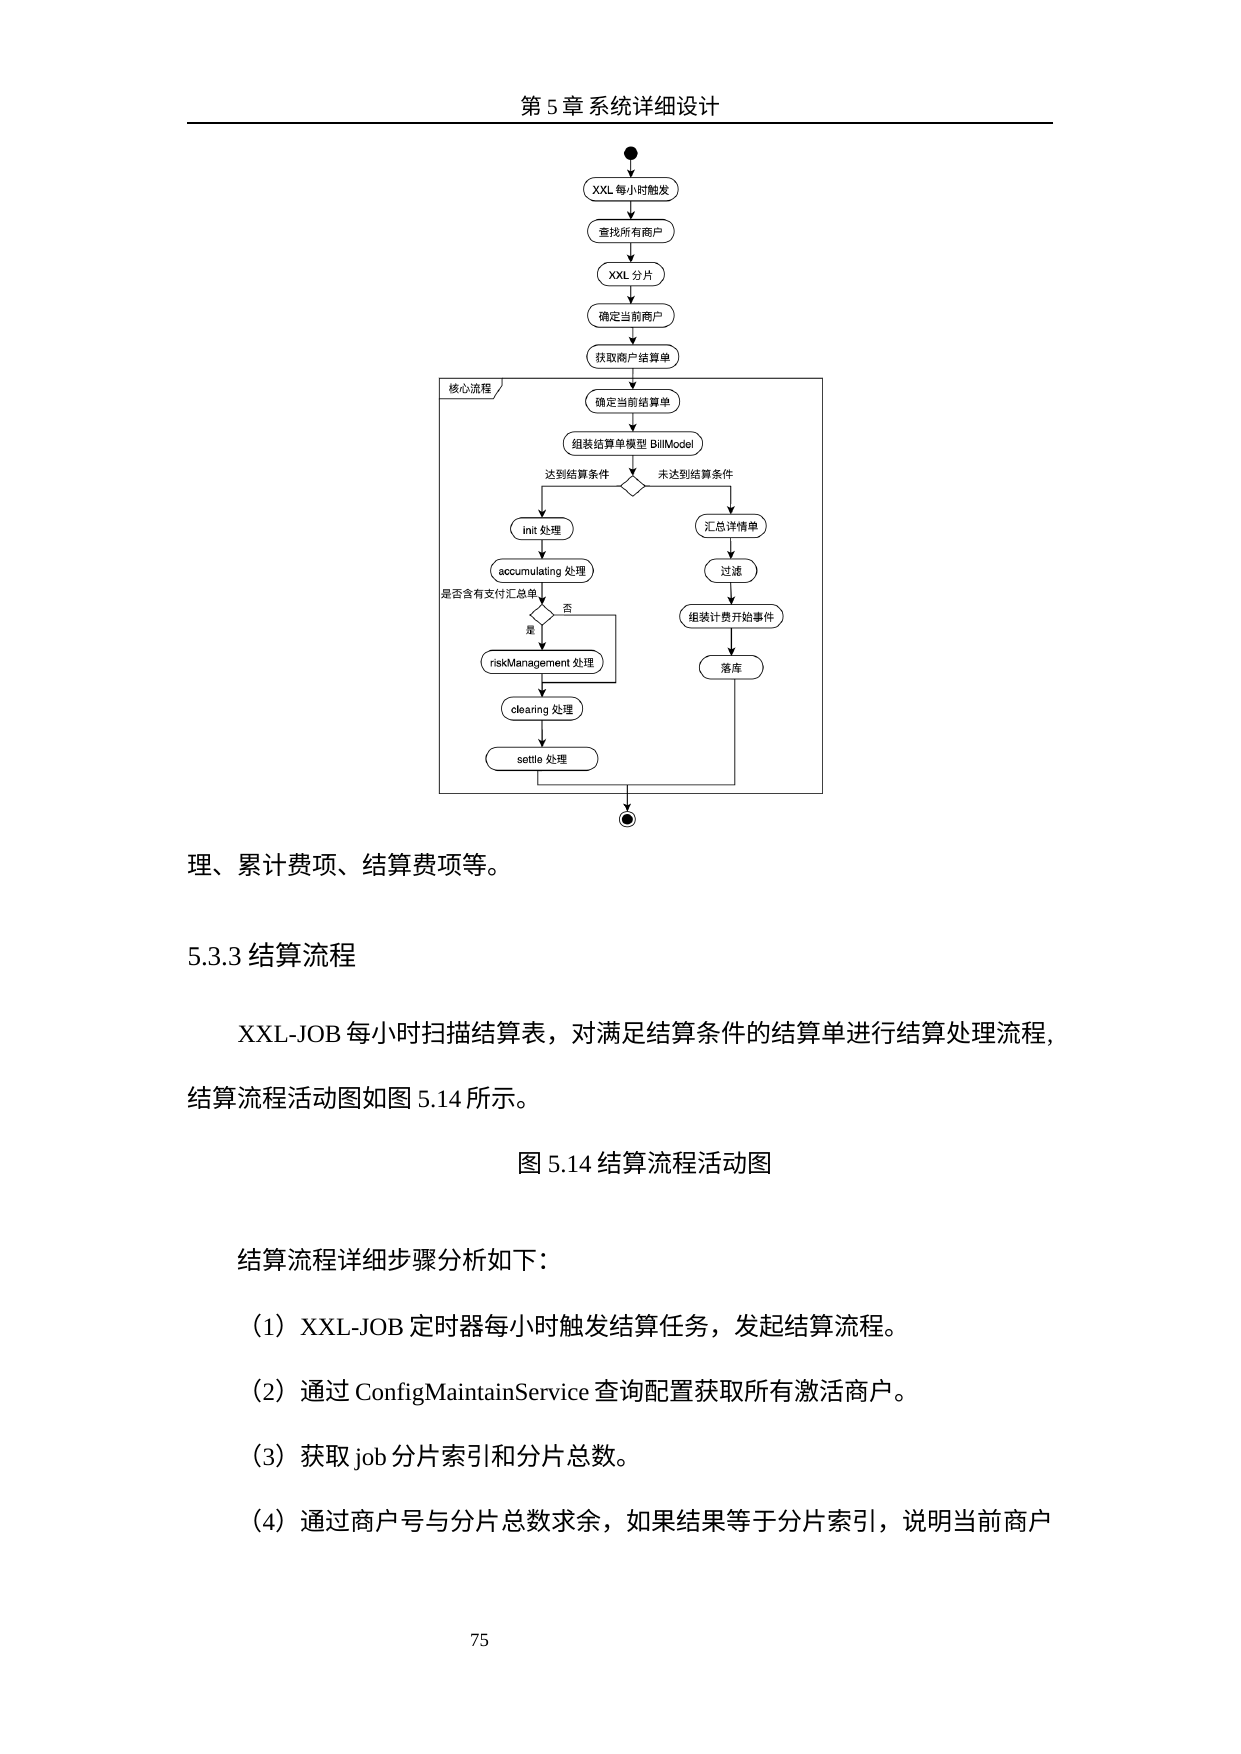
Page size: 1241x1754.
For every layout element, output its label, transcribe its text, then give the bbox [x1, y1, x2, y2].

text （3）获取job分片索引和分片总数。 [187, 1422, 1053, 1487]
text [187, 150, 1053, 897]
picture [436, 144, 826, 828]
text 结算流程详细步骤分析如下： [187, 1227, 1053, 1292]
text XXL-JOB每小时扫描结算表，对满足结算条件的结算单进行结算处理流程,结算流程活动图如图5.14所示。 [187, 1000, 1053, 1130]
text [187, 1487, 1053, 1552]
text （1）XXL-JOB定时器每小时触发结算任务，发起结算流程。 [187, 1292, 1053, 1357]
text （2）通过ConfigMaintainService查询配置获取所有激活商户。 [187, 1357, 1053, 1422]
text 图5.14 结算流程活动图 [187, 1130, 1053, 1195]
text 5.3.3 结算流程 [187, 922, 1053, 987]
